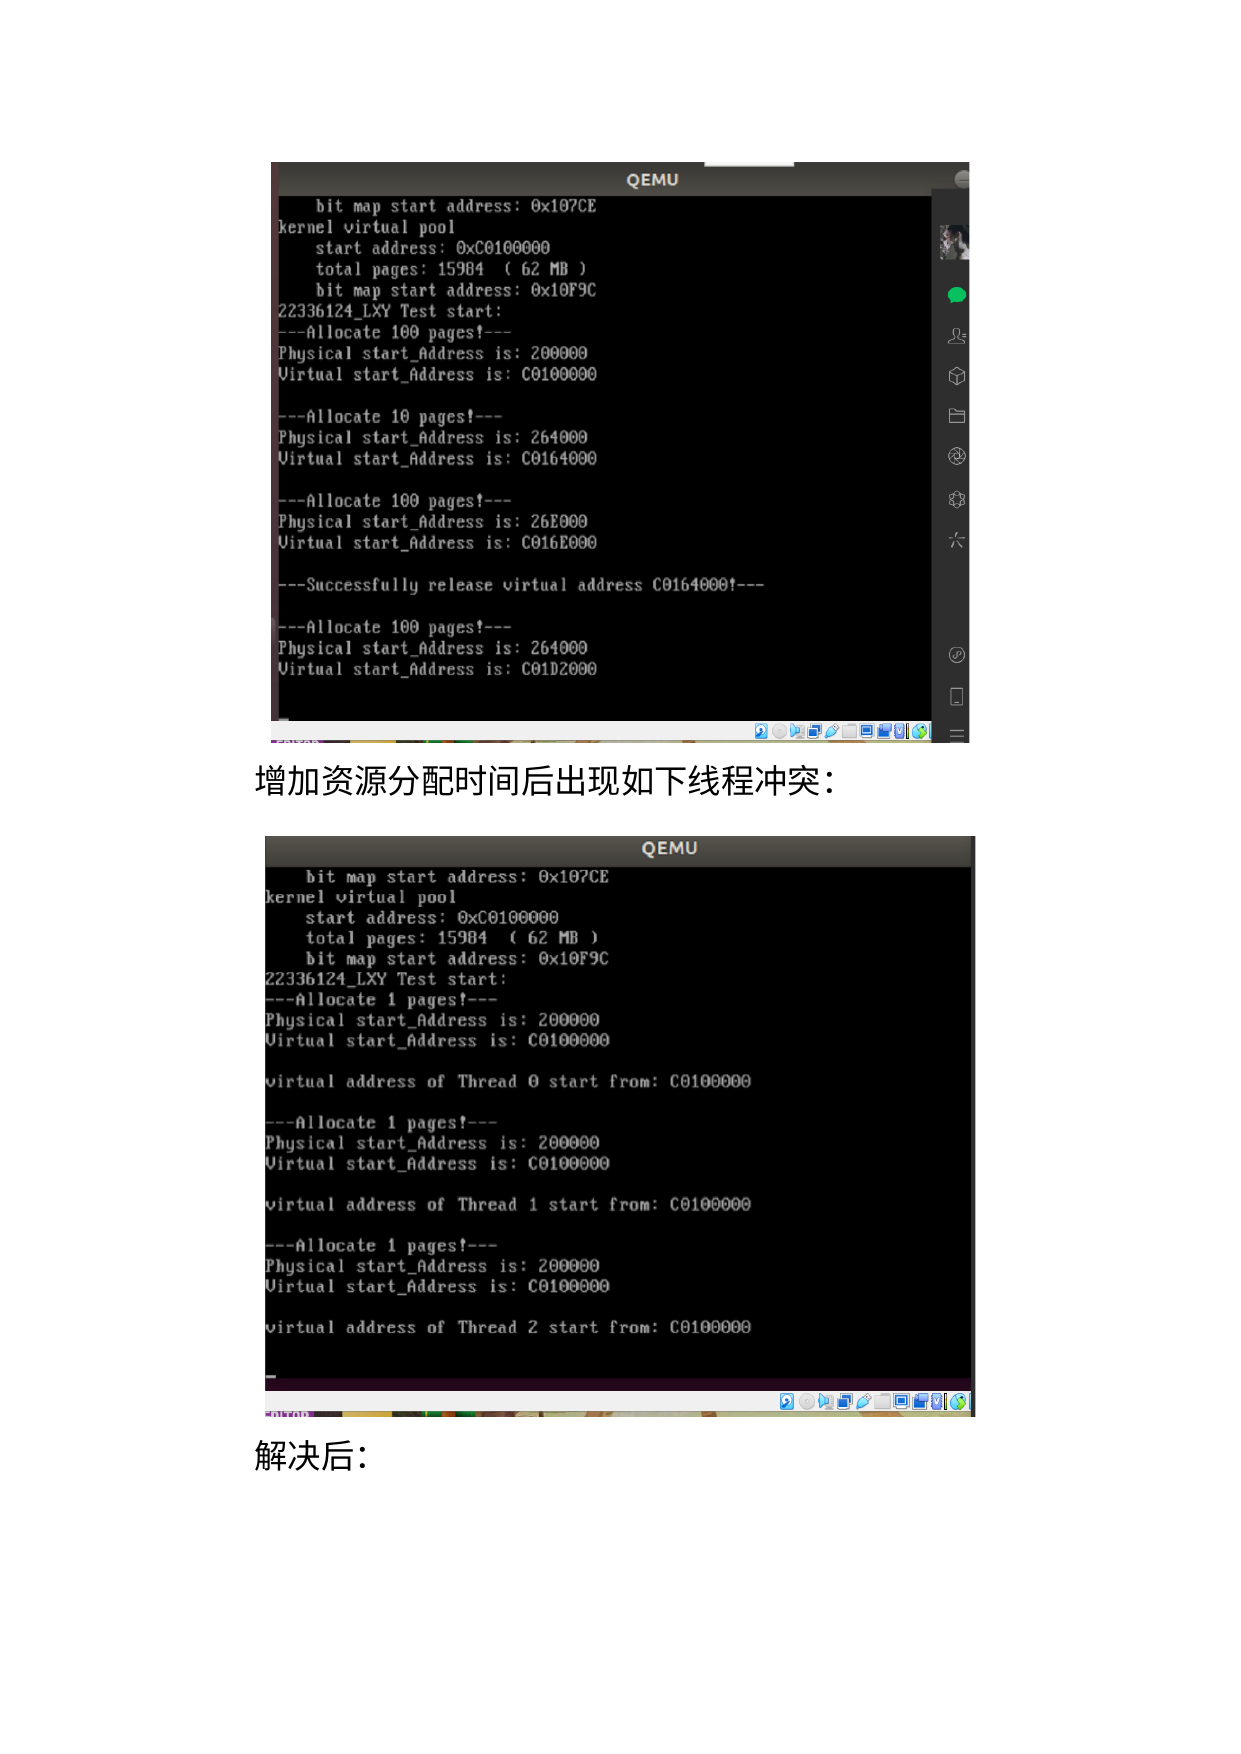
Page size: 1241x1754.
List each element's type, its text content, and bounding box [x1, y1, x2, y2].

picture [271, 162, 970, 743]
text 增加资源分配时间后出现如下线程冲突： [187, 747, 1053, 812]
picture [265, 836, 976, 1417]
text 解决后： [187, 1421, 1053, 1486]
